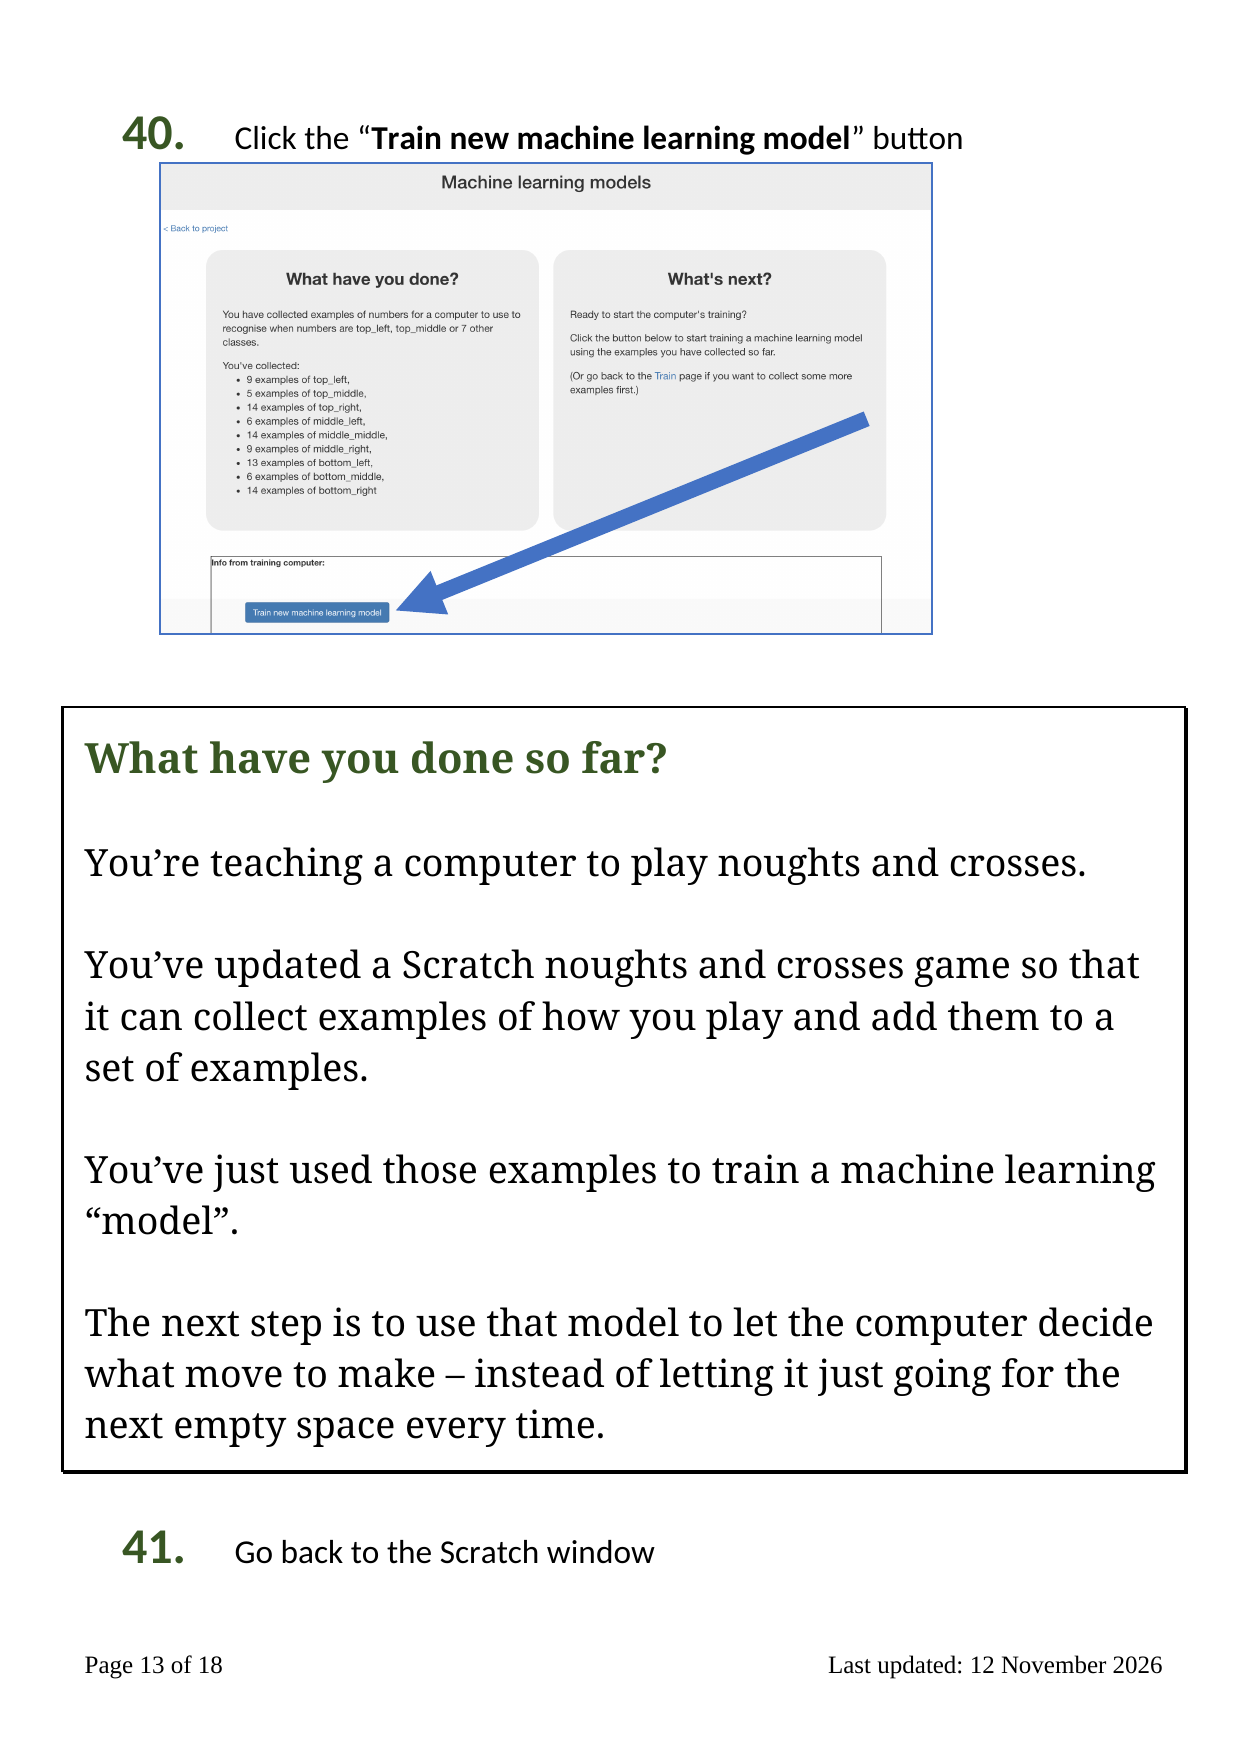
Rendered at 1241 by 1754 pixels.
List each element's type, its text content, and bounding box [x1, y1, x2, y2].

list Go back to the Scratch window [122, 1515, 1163, 1576]
text You’ve updated a Scratch noughts and crosses game so that it can collect examples of how you play and add them to a set of examples. [84, 939, 1163, 1092]
text You’ve just used those examples to train a machine learning “model”. [84, 1143, 1163, 1245]
text You’re teaching a computer to play noughts and crosses. [84, 837, 1163, 888]
text What have you done so far? [64, 708, 1184, 786]
text The next step is to use that model to let the computer decide what move to make – instead of letting it just going for the next empty space every time. [64, 1273, 1184, 1470]
picture [161, 164, 931, 633]
